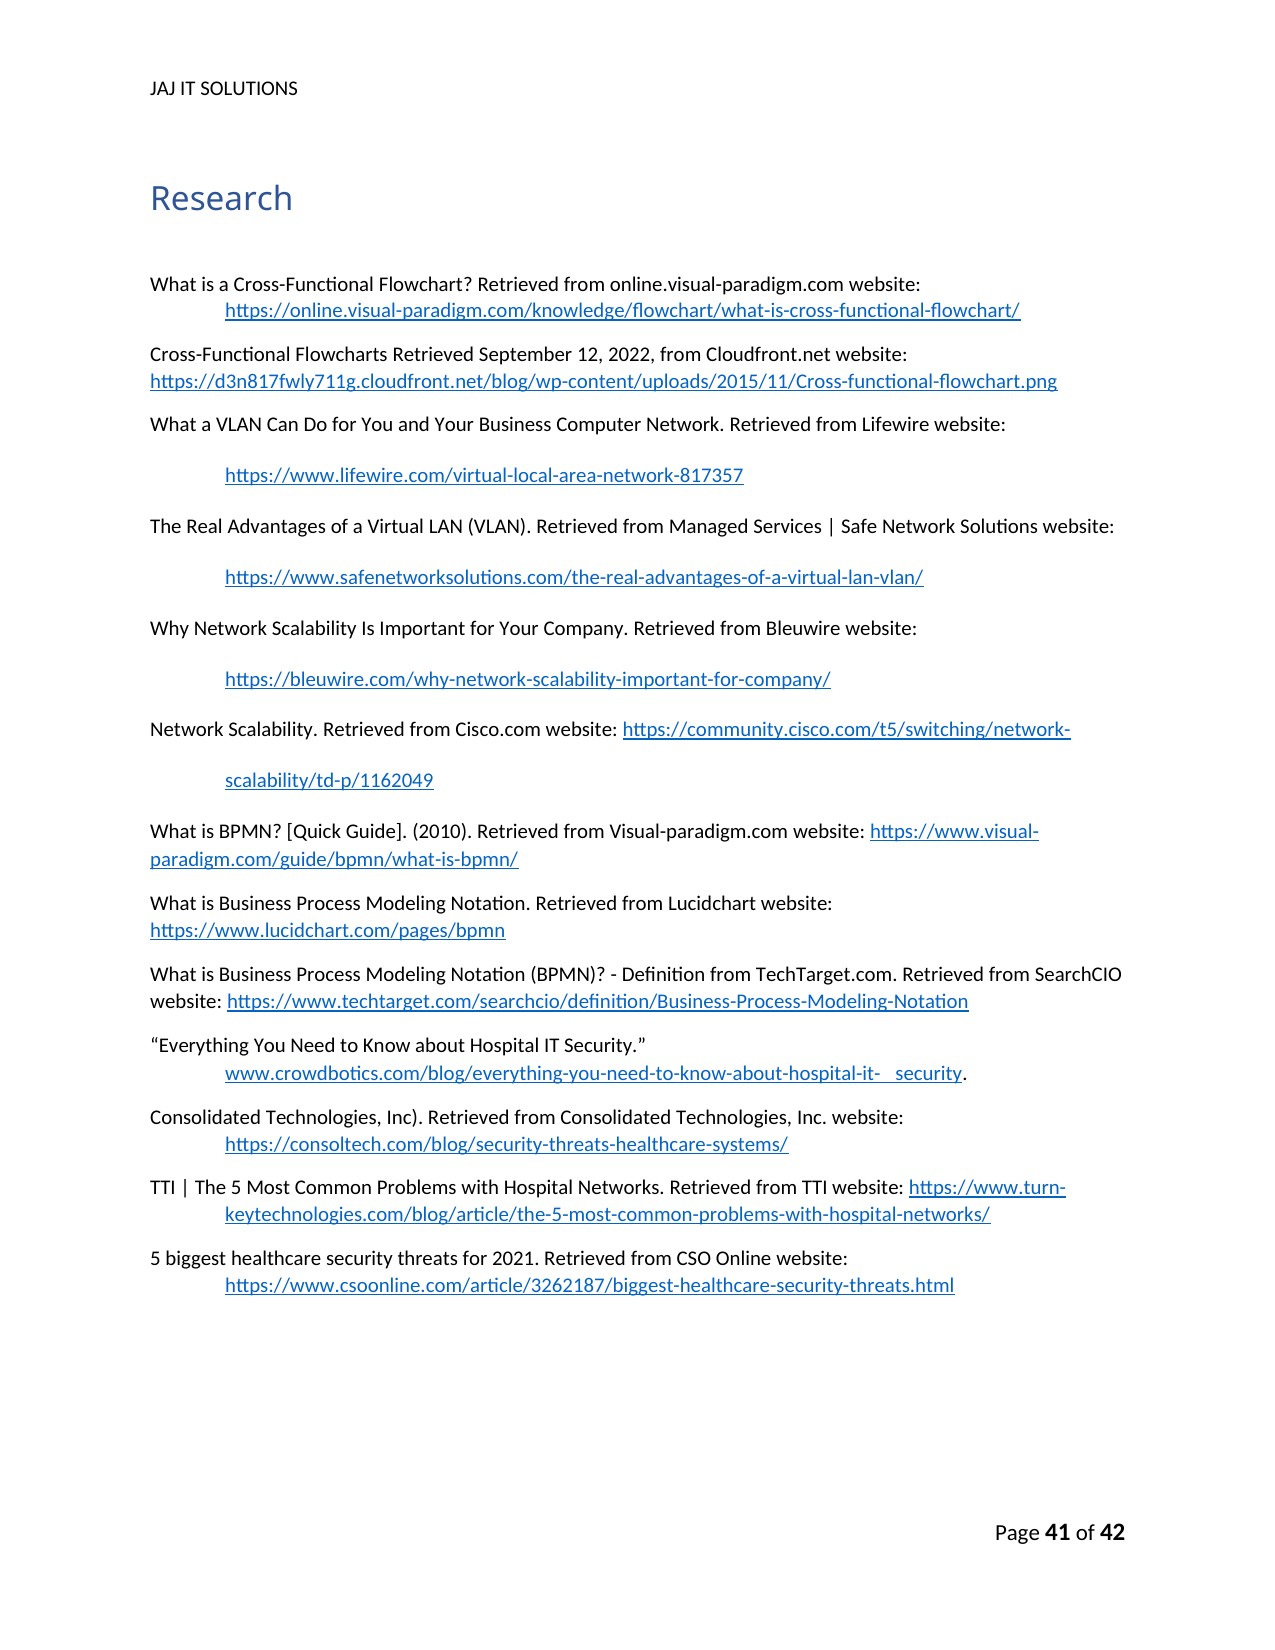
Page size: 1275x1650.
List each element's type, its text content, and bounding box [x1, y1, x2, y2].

text What a VLAN Can Do for You and Your Business Computer Network. Retrieved from Lifewire website: https://www.lifewire.com/virtual-local-area-network-817357 [150, 412, 1125, 488]
text What is Business Process Modeling Notation. Retrieved from Lucidchart website: https://www.lucidchart.com/pages/bpmn [150, 890, 1125, 943]
text Why Network Scalability Is Important for Your Company. Retrieved from Bleuwire website: https://bleuwire.com/why-network-scalability-important-for-company/ [150, 615, 1125, 691]
text What is Business Process Modeling Notation (BPMN)? - Definition from TechTarget.com. Retrieved from SearchCIO website: https://www.techtarget.com/searchcio/definition/Business-Process-Modeling-Notation [150, 961, 1125, 1014]
text The Real Advantages of a Virtual LAN (VLAN). Retrieved from Managed Services | Safe Network Solutions website: https://www.safenetworksolutions.com/the-real-advantages-of-a-virtual-lan-vlan/ [150, 513, 1125, 589]
text 5 biggest healthcare security threats for 2021. Retrieved from CSO Online website: https://www.csoonline.com/article/3262187/biggest-healthcare-security-threats.html [150, 1245, 1125, 1297]
subtitle Research [150, 175, 1125, 220]
text What is BPMN? [Quick Guide]. (2010). Retrieved from Visual-paradigm.com website: https://www.visual-paradigm.com/guide/bpmn/what-is-bpmn/ [150, 818, 1125, 871]
text Cross-Functional Flowcharts Retrieved September 12, 2022, from Cloudfront.net website: https://d3n817fwly711g.cloudfront.net/blog/wp-content/uploads/2015/11/Cross-functional-flowchart.png [150, 341, 1125, 393]
text TTI | The 5 Most Common Problems with Hospital Networks. Retrieved from TTI website: https://www.turn-keytechnologies.com/blog/article/the-5-most-common-problems-with-hospital-networks/ [150, 1174, 1125, 1227]
text Network Scalability. Retrieved from Cisco.com website: https://community.cisco.com/t5/switching/network-scalability/td-p/1162049 [150, 717, 1125, 793]
text Consolidated Technologies, Inc). Retrieved from Consolidated Technologies, Inc. website: https://consoltech.com/blog/security-threats-healthcare-systems/ [150, 1104, 1125, 1156]
text What is a Cross-Functional Flowchart? Retrieved from online.visual-paradigm.com website: https://online.visual-paradigm.com/knowledge/flowchart/what-is-cross-functional-flowchart/ [150, 271, 1125, 323]
text “Everything You Need to Know about Hospital IT Security.” www.crowdbotics.com/blog/everything-you-need-to-know-about-hospital-it- security. [150, 1033, 1125, 1086]
